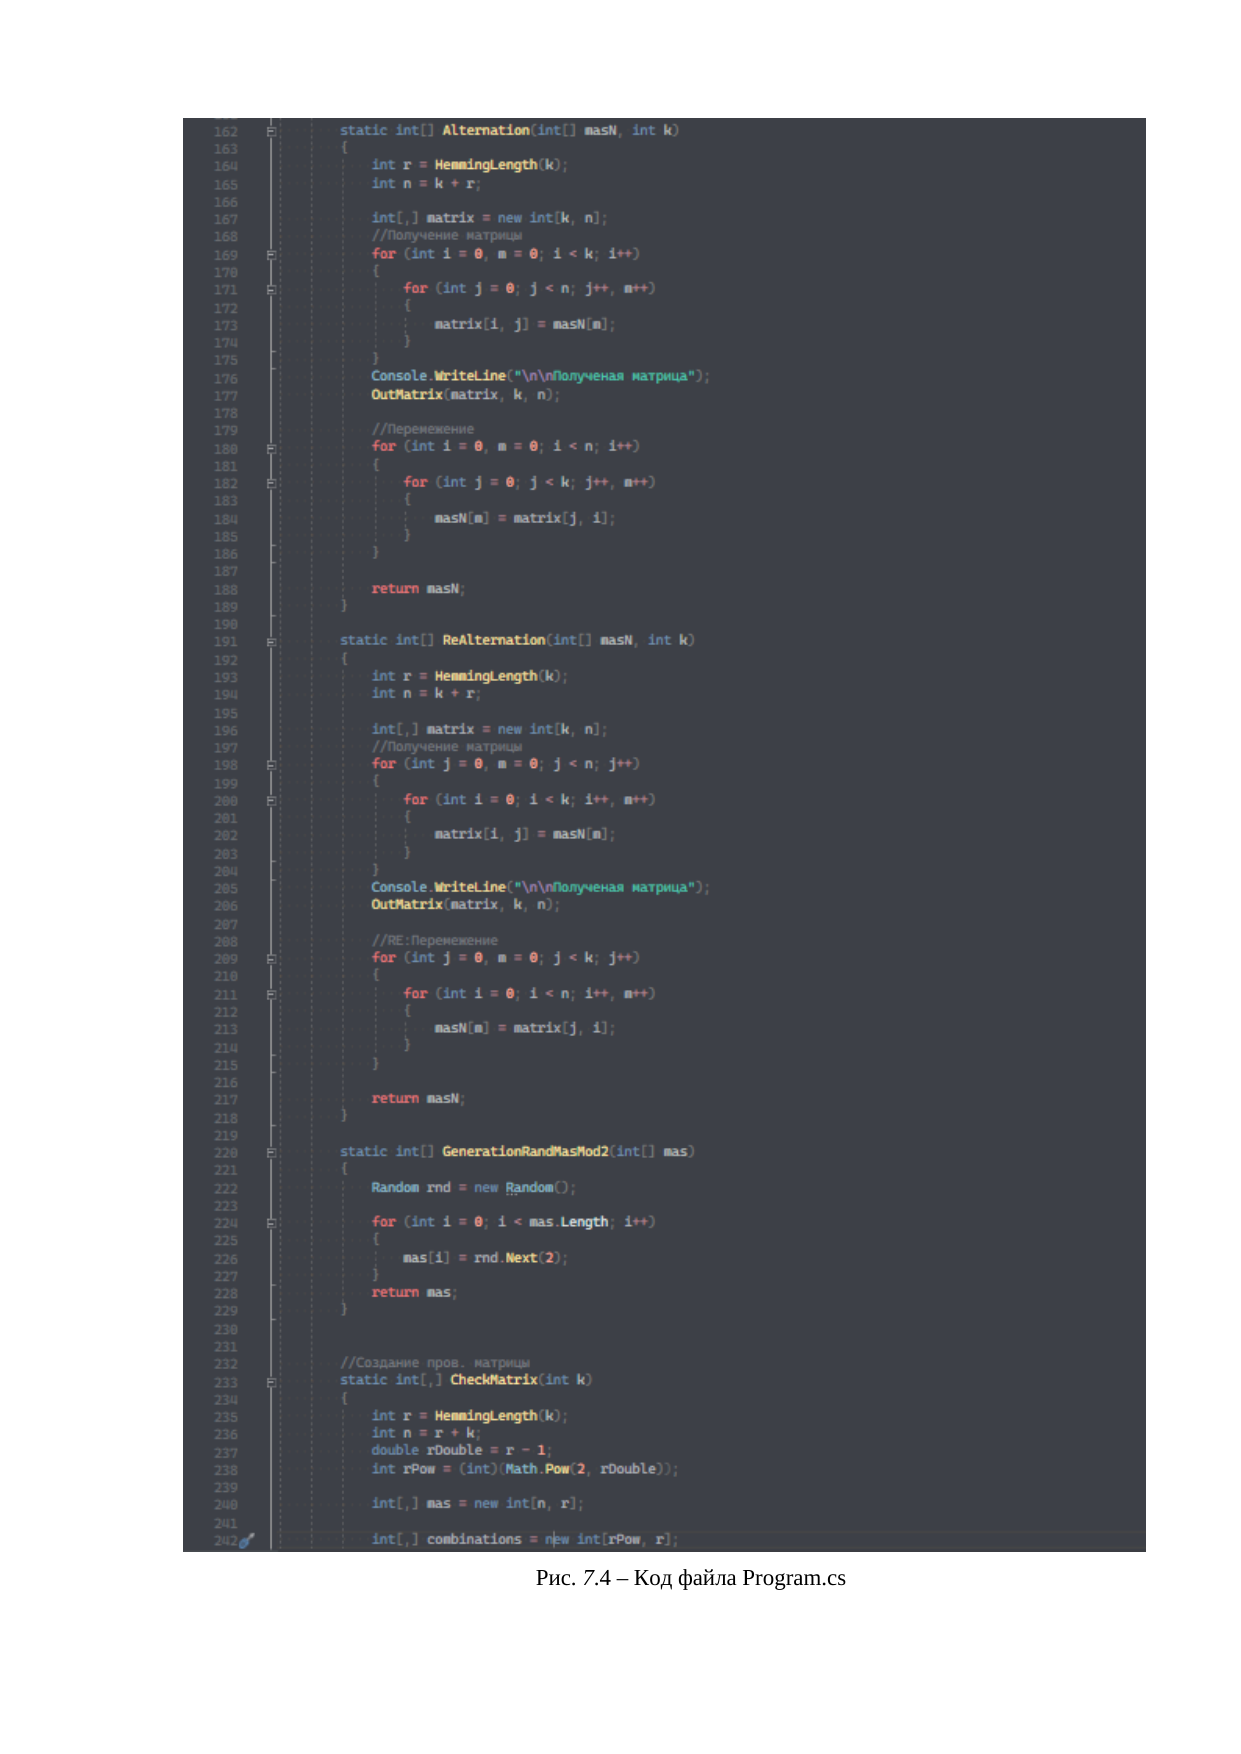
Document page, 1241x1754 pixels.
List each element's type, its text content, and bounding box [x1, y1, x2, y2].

text Рис. 7.4 – Код файла Program.cs [177, 1564, 1152, 1590]
picture [183, 118, 1146, 1552]
